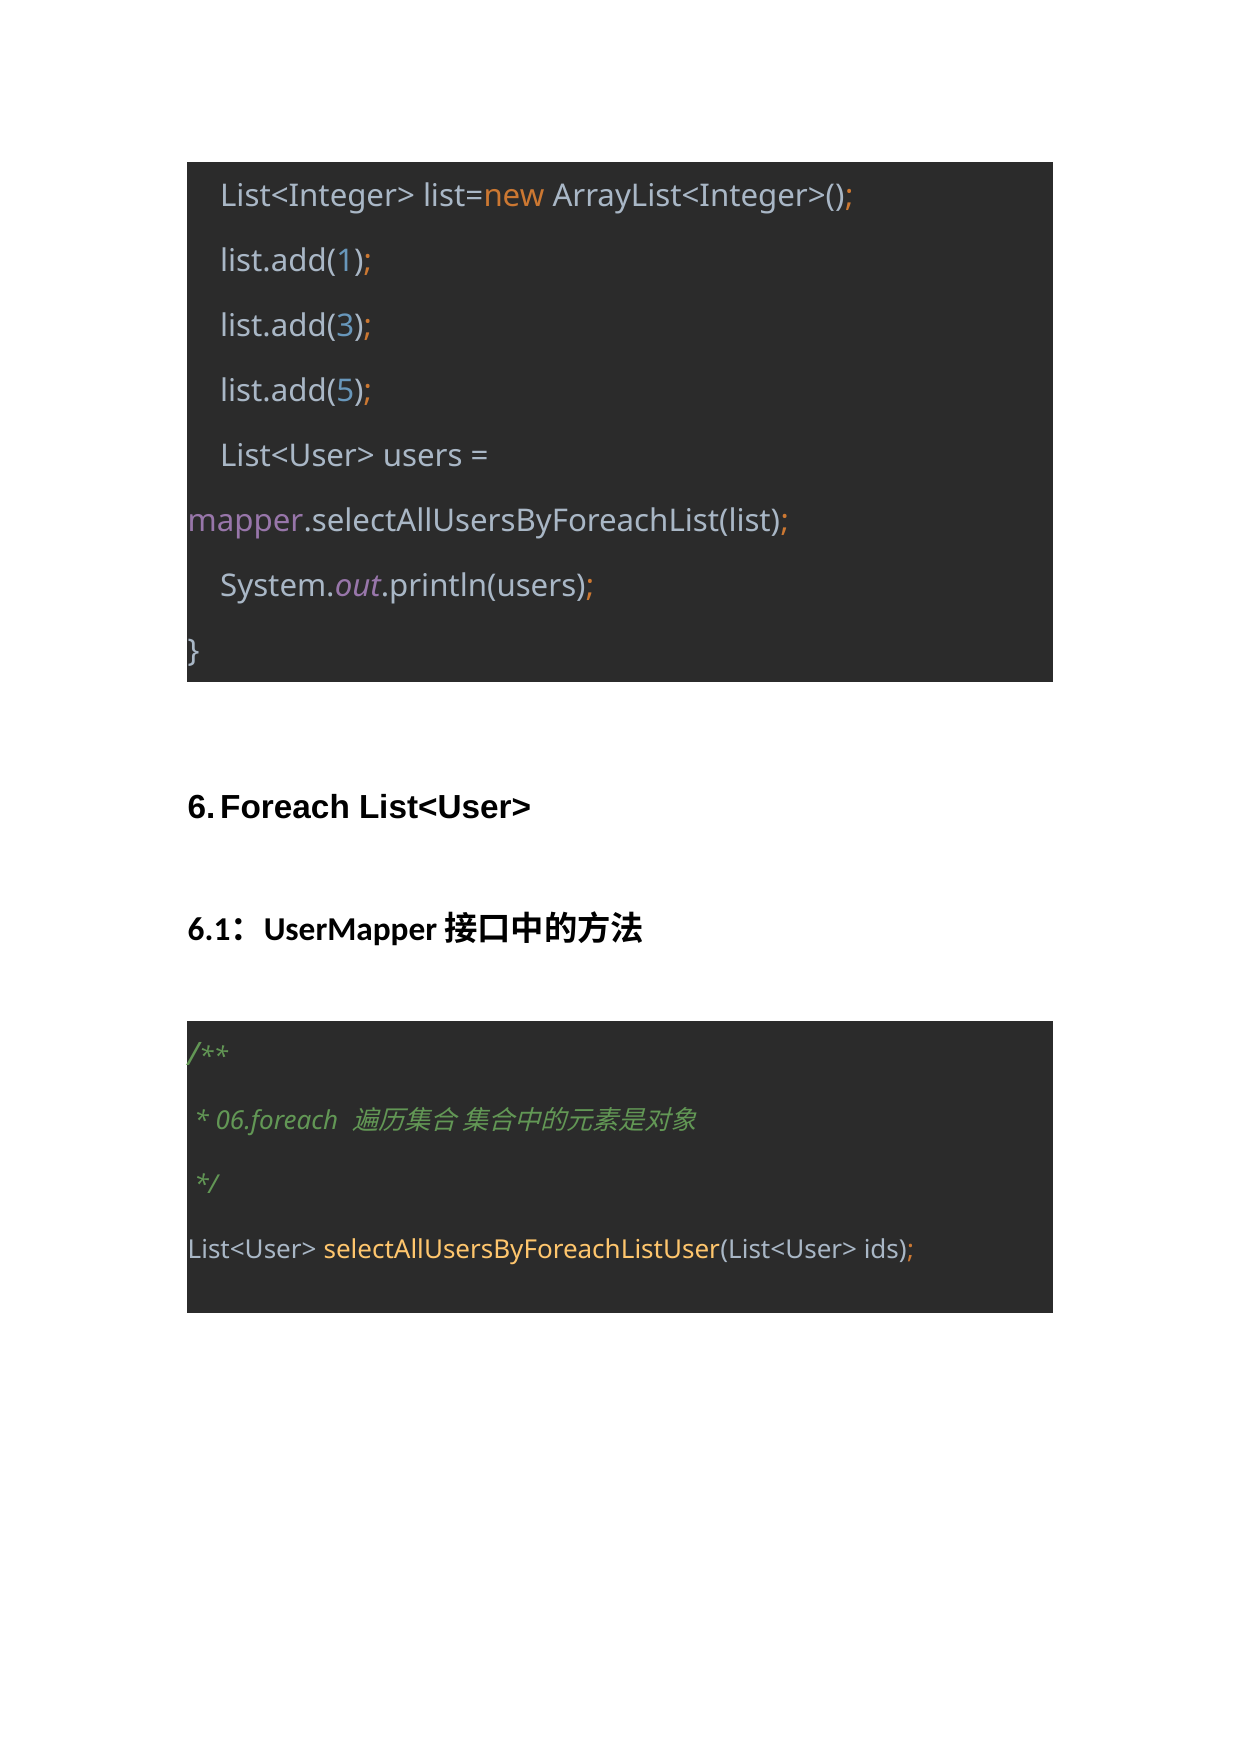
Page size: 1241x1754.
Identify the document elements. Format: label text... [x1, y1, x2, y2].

subtitle 6.1：UserMapper接口中的方法 [187, 894, 1053, 959]
subtitle Foreach List<User> [187, 774, 1053, 839]
text /** * 06.foreach 遍历集合 集合中的元素是对象 */ List<User> selectAllUsersByForeachListUser(List<User> ids); [187, 1021, 1053, 1281]
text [187, 162, 1053, 682]
